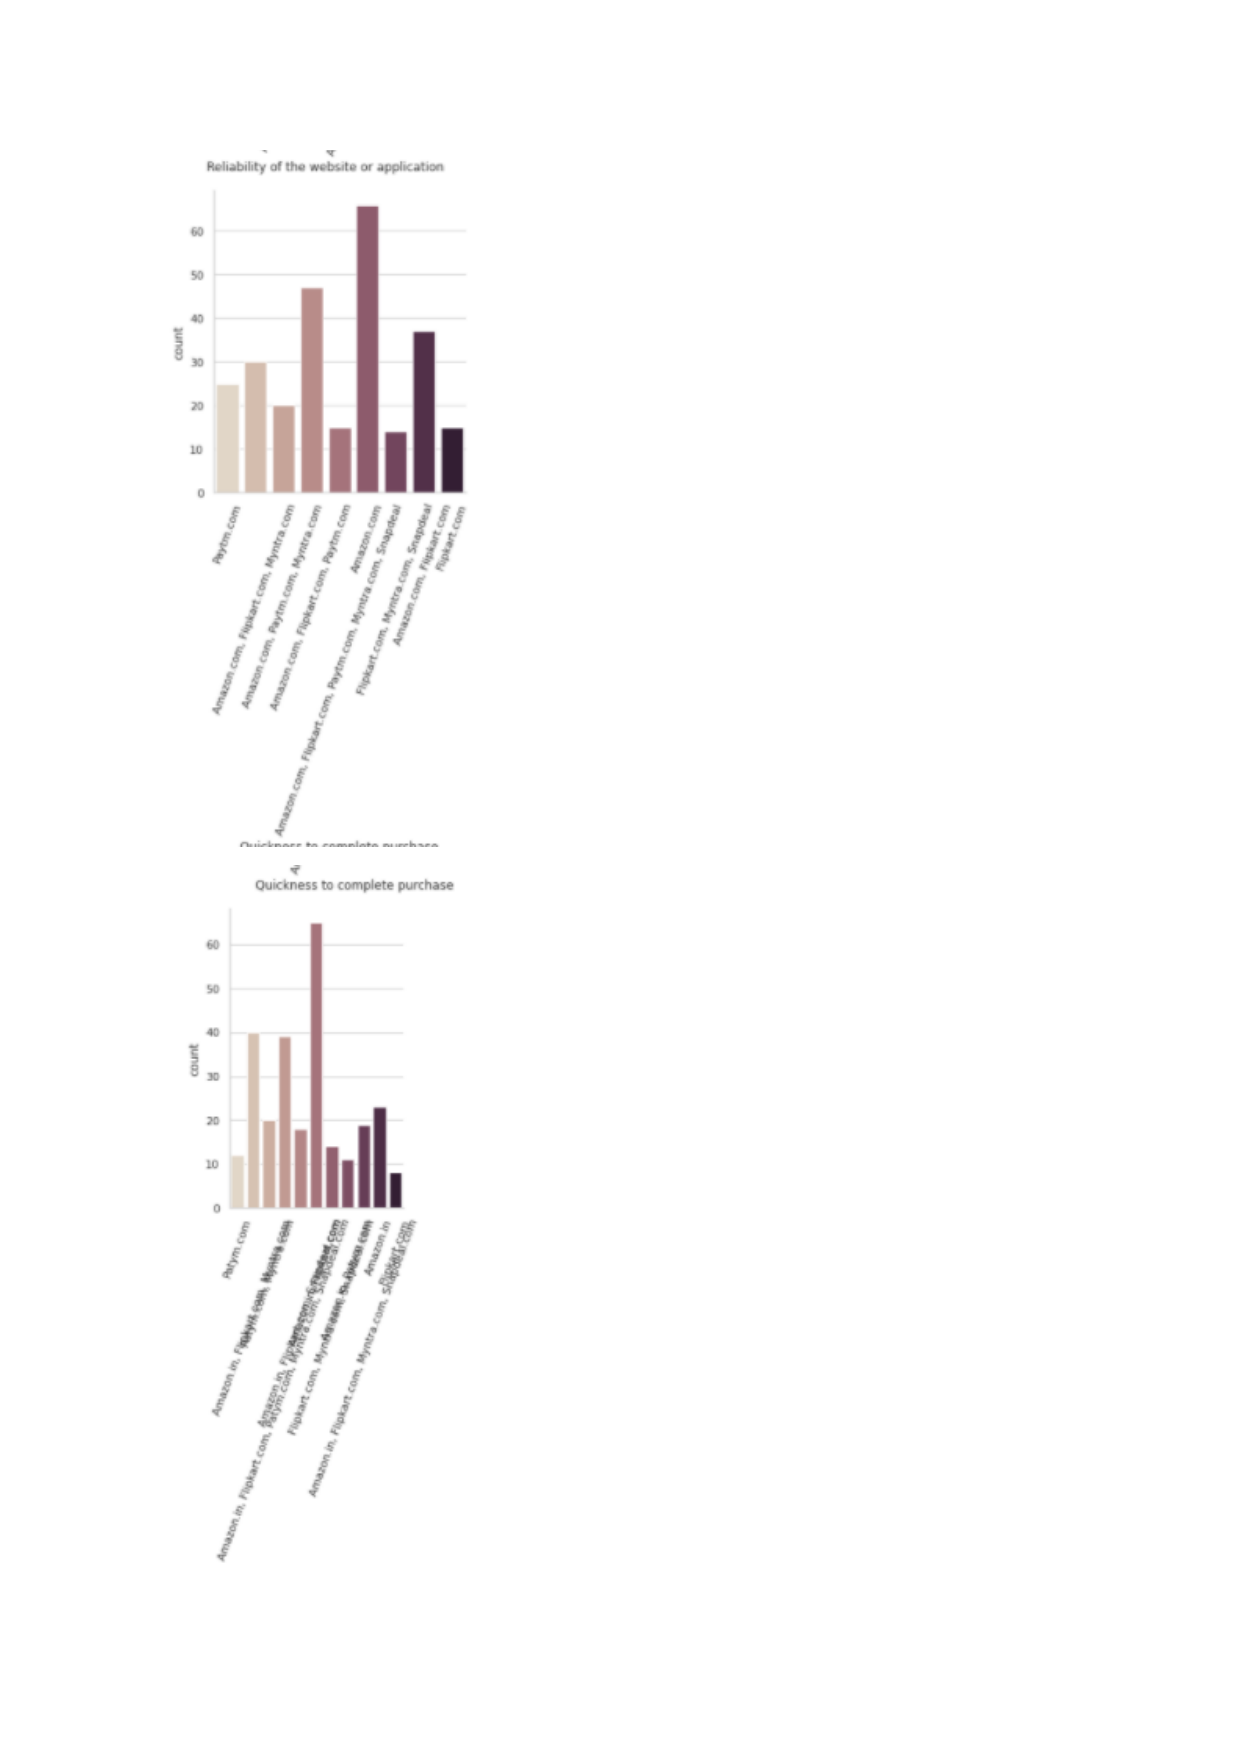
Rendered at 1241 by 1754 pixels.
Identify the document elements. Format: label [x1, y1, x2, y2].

picture [150, 865, 530, 1566]
picture [150, 150, 543, 847]
